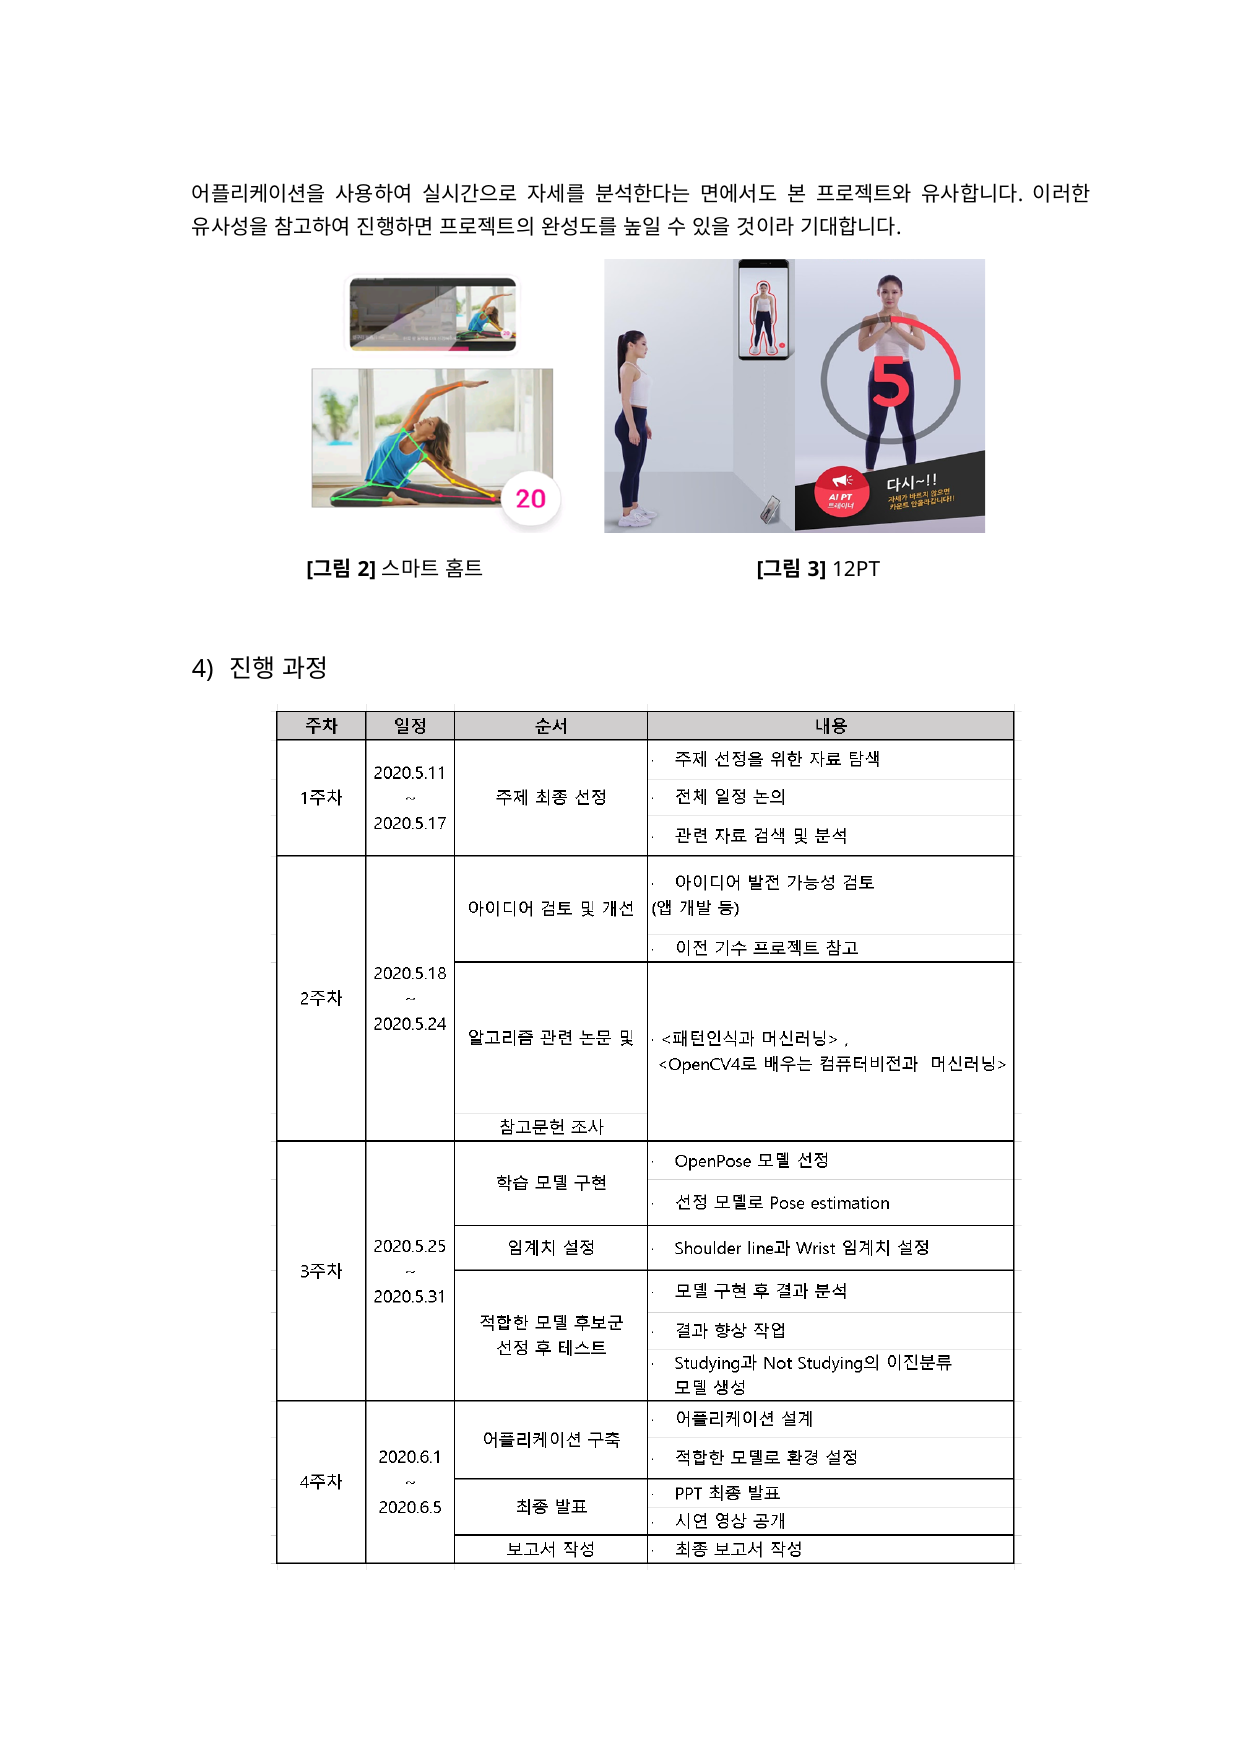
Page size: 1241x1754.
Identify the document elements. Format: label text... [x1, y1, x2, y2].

picture [296, 262, 572, 533]
picture [604, 259, 986, 533]
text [192, 177, 1090, 240]
list 진행 과정 [192, 648, 1090, 685]
picture [270, 704, 1022, 1570]
text [그림 2] 스마트 홈트 [그림 3] 12PT [150, 552, 1090, 582]
